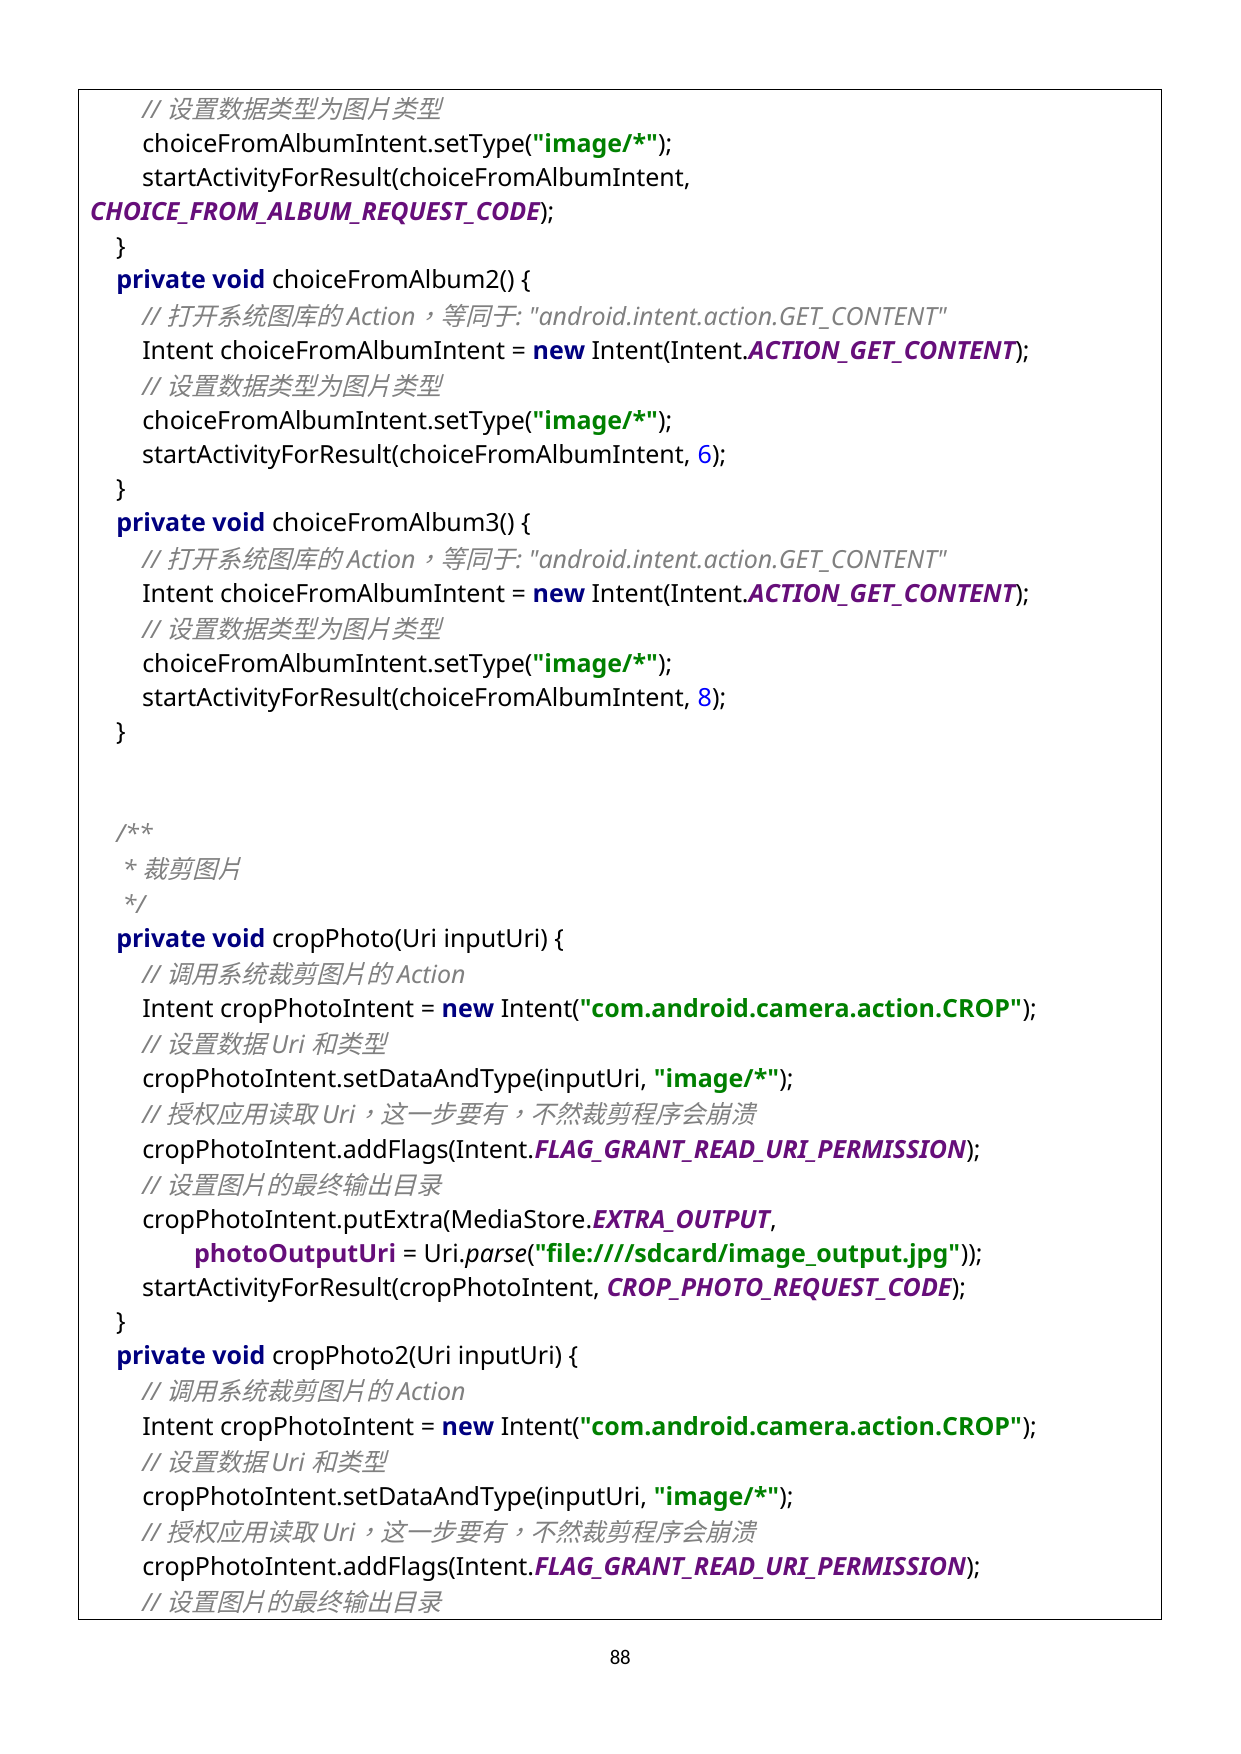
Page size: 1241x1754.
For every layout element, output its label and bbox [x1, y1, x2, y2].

table_cell [79, 90, 1161, 1619]
